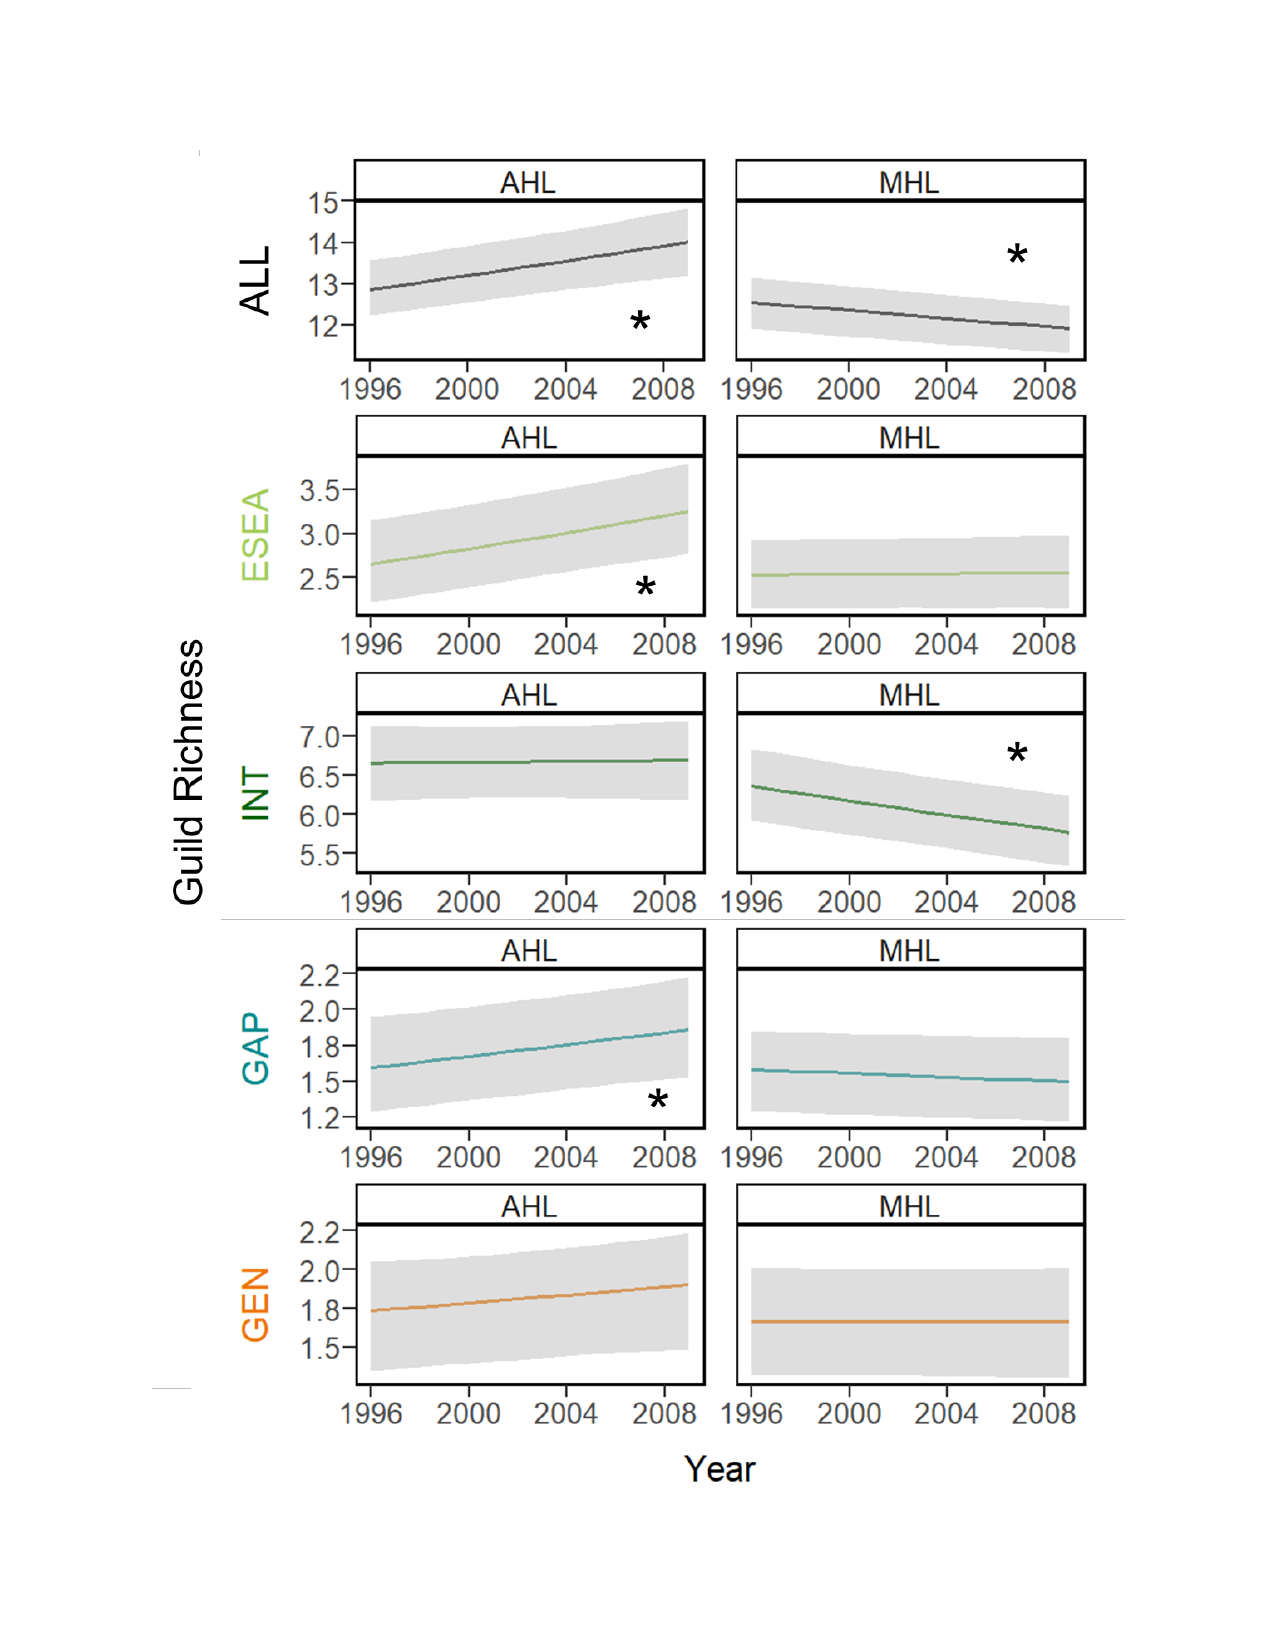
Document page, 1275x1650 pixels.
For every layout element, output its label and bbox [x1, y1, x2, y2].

picture [150, 150, 1125, 1492]
